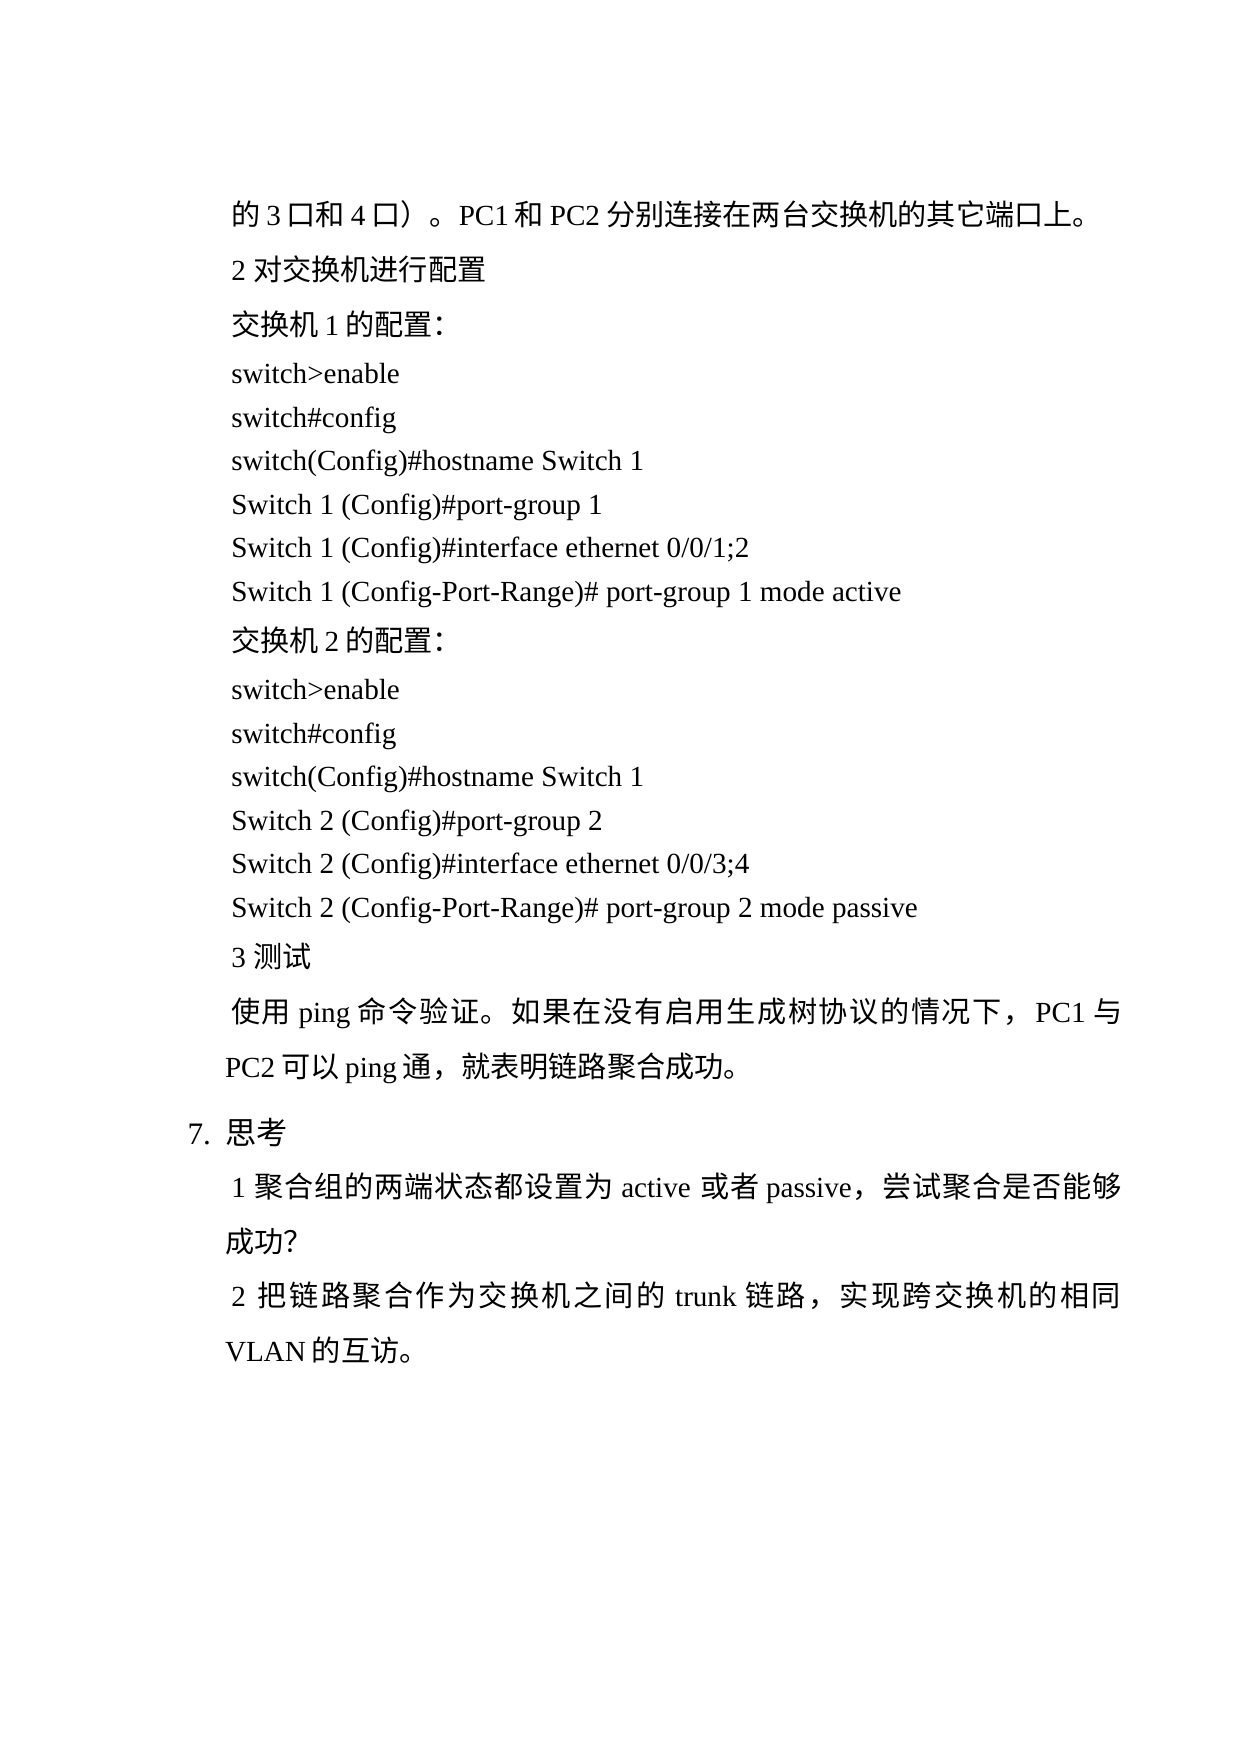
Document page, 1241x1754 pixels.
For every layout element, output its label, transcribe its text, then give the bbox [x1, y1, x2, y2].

text 3 测试 [225, 933, 1122, 976]
text Switch 2 (Config-Port-Range)# port-group 2 mode passive [225, 890, 1122, 923]
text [231, 191, 1122, 234]
text switch#config [225, 716, 1122, 749]
text switch>enable [225, 672, 1122, 706]
text switch#config [225, 400, 1122, 433]
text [225, 1273, 1122, 1370]
text Switch 2 (Config)#interface ethernet 0/0/3;4 [225, 846, 1122, 880]
list 思考 [187, 1098, 1122, 1163]
text Switch 1 (Config)#port-group 1 [225, 487, 1122, 520]
text 交换机2的配置： [225, 617, 1122, 660]
text Switch 1 (Config-Port-Range)# port-group 1 mode active [225, 574, 1122, 607]
text Switch 2 (Config)#port-group 2 [225, 803, 1122, 836]
text Switch 1 (Config)#interface ethernet 0/0/1;2 [225, 530, 1122, 564]
text 1 聚合组的两端状态都设置为active 或者passive，尝试聚合是否能够成功？ [225, 1163, 1122, 1260]
text switch(Config)#hostname Switch 1 [225, 443, 1122, 477]
text 使用ping命令验证。如果在没有启用生成树协议的情况下，PC1与PC2可以ping通，就表明链路聚合成功。 [225, 988, 1122, 1086]
text 2 对交换机进行配置 [225, 246, 1122, 289]
text 交换机1的配置： [225, 301, 1122, 343]
text switch>enable [225, 356, 1122, 390]
text switch(Config)#hostname Switch 1 [225, 759, 1122, 793]
